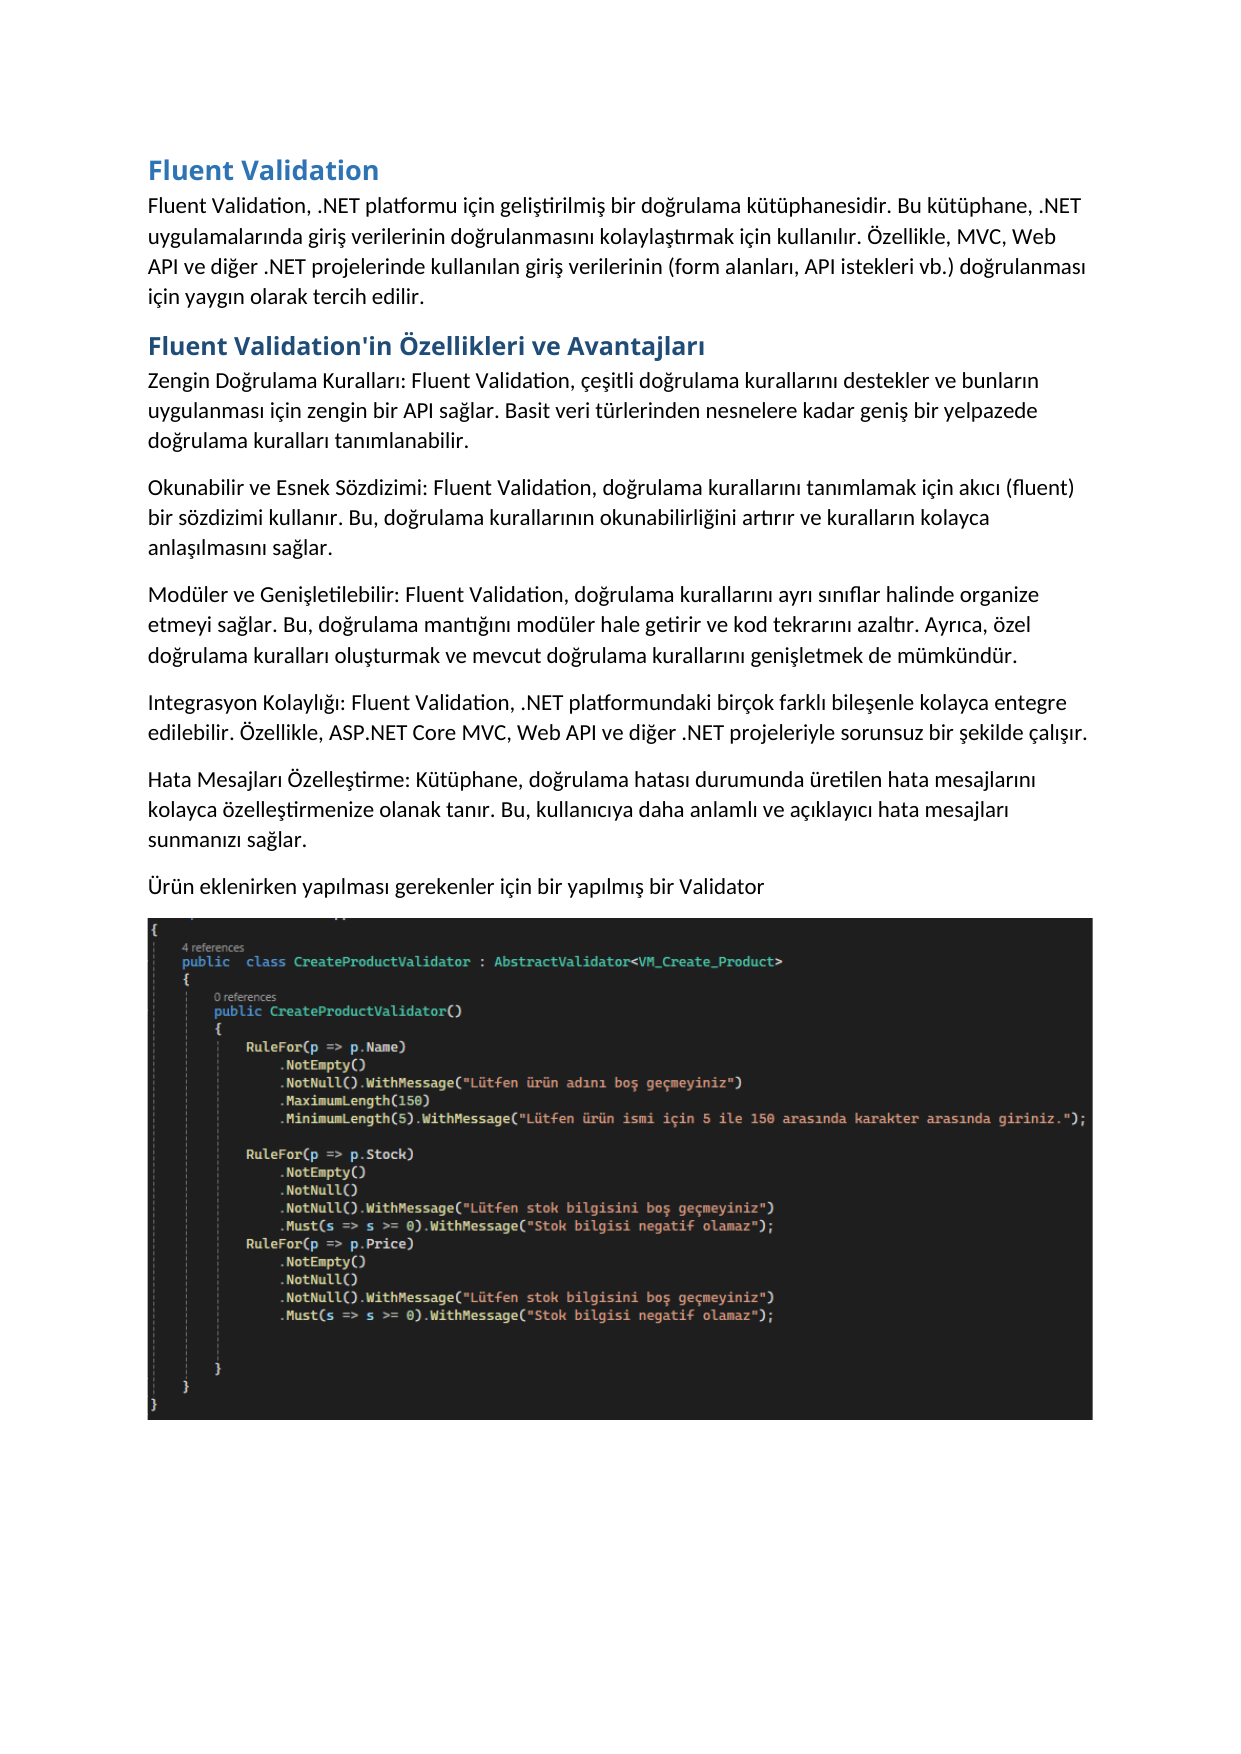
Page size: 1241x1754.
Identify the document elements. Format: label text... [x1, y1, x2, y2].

subtitle Fluent Validation'in Özellikleri ve Avantajları [148, 329, 1093, 363]
subtitle Fluent Validation [148, 152, 1093, 189]
text Integrasyon Kolaylığı: Fluent Validation, .NET platformundaki birçok farklı bileşenle kolayca entegre edilebilir. Özellikle, ASP.NET Core MVC, Web API ve diğer .NET projeleriyle sorunsuz bir şekilde çalışır. [148, 688, 1093, 746]
text Modüler ve Genişletilebilir: Fluent Validation, doğrulama kurallarını ayrı sınıflar halinde organize etmeyi sağlar. Bu, doğrulama mantığını modüler hale getirir ve kod tekrarını azaltır. Ayrıca, özel doğrulama kuralları oluşturmak ve mevcut doğrulama kurallarını genişletmek de mümkündür. [148, 580, 1093, 669]
text Okunabilir ve Esnek Sözdizimi: Fluent Validation, doğrulama kurallarını tanımlamak için akıcı (fluent) bir sözdizimi kullanır. Bu, doğrulama kurallarının okunabilirliğini artırır ve kuralların kolayca anlaşılmasını sağlar. [148, 473, 1093, 562]
picture [147, 918, 1093, 1420]
text Fluent Validation, .NET platformu için geliştirilmiş bir doğrulama kütüphanesidir. Bu kütüphane, .NET uygulamalarında giriş verilerinin doğrulanmasını kolaylaştırmak için kullanılır. Özellikle, MVC, Web API ve diğer .NET projelerinde kullanılan giriş verilerinin (form alanları, API istekleri vb.) doğrulanması için yaygın olarak tercih edilir. [148, 192, 1093, 310]
text Ürün eklenirken yapılması gerekenler için bir yapılmış bir Validator [148, 872, 1093, 900]
text Hata Mesajları Özelleştirme: Kütüphane, doğrulama hatası durumunda üretilen hata mesajlarını kolayca özelleştirmenize olanak tanır. Bu, kullanıcıya daha anlamlı ve açıklayıcı hata mesajları sunmanızı sağlar. [148, 765, 1093, 853]
text Zengin Doğrulama Kuralları: Fluent Validation, çeşitli doğrulama kurallarını destekler ve bunların uygulanması için zengin bir API sağlar. Basit veri türlerinden nesnelere kadar geniş bir yelpazede doğrulama kuralları tanımlanabilir. [148, 366, 1093, 454]
